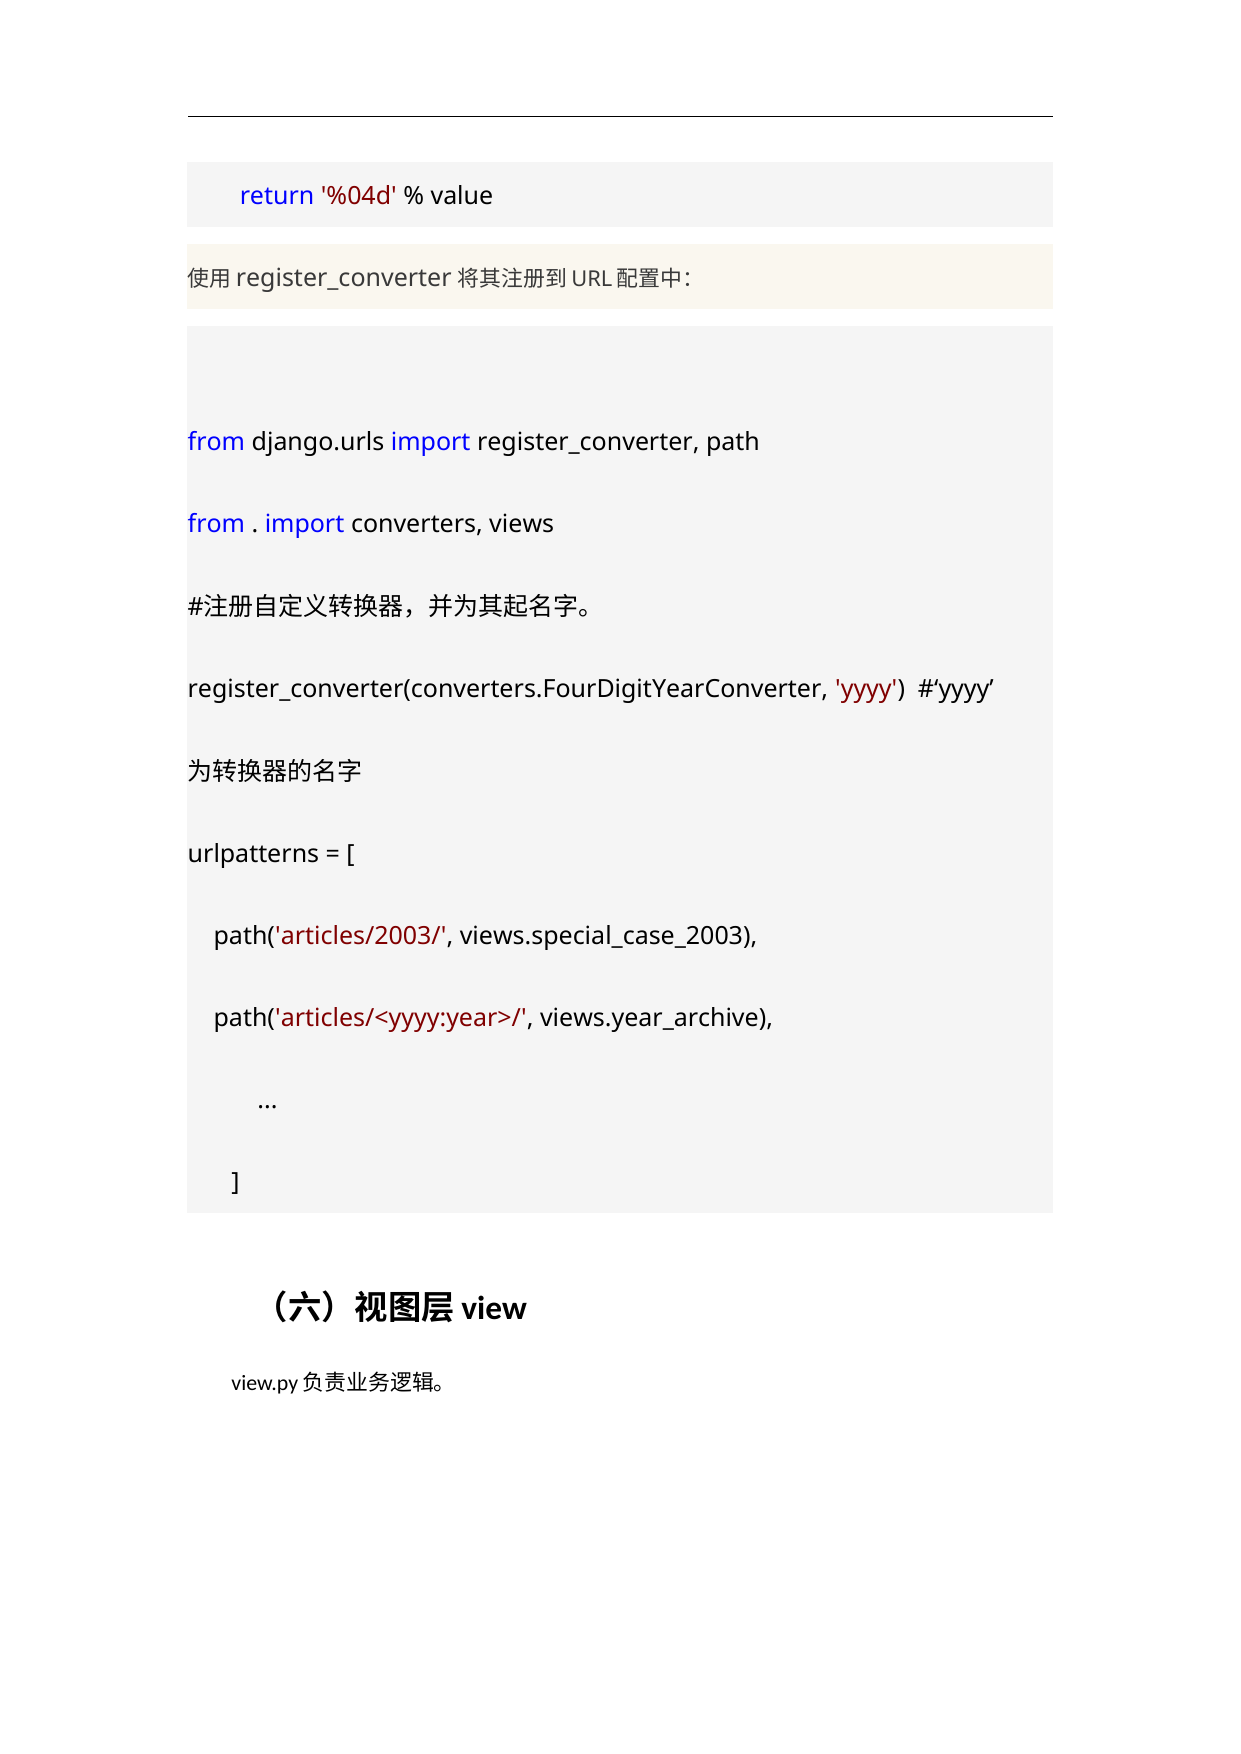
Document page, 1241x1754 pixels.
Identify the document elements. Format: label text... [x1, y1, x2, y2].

text 为转换器的名字 [187, 737, 1053, 802]
text ... [187, 1066, 1053, 1131]
text from . import converters, views [187, 490, 1053, 555]
text urlpatterns = [ [187, 820, 1053, 885]
text path('articles/<yyyy:year>/', views.year_archive), [187, 984, 1053, 1049]
text view.py负责业务逻辑。 [187, 1365, 1053, 1397]
text from django.urls import register_converter, path [187, 408, 1053, 473]
text return '%04d' % value [187, 162, 1053, 227]
text 使用register_converter 将其注册到URL配置中： [187, 244, 1053, 309]
text ] [187, 1148, 1053, 1213]
text path('articles/2003/', views.special_case_2003), [187, 902, 1053, 967]
text #注册自定义转换器，并为其起名字。 [187, 572, 1053, 637]
subtitle （六）视图层view [187, 1273, 1053, 1338]
text register_converter(converters.FourDigitYearConverter, 'yyyy') #‘yyyy’ [187, 655, 1053, 720]
